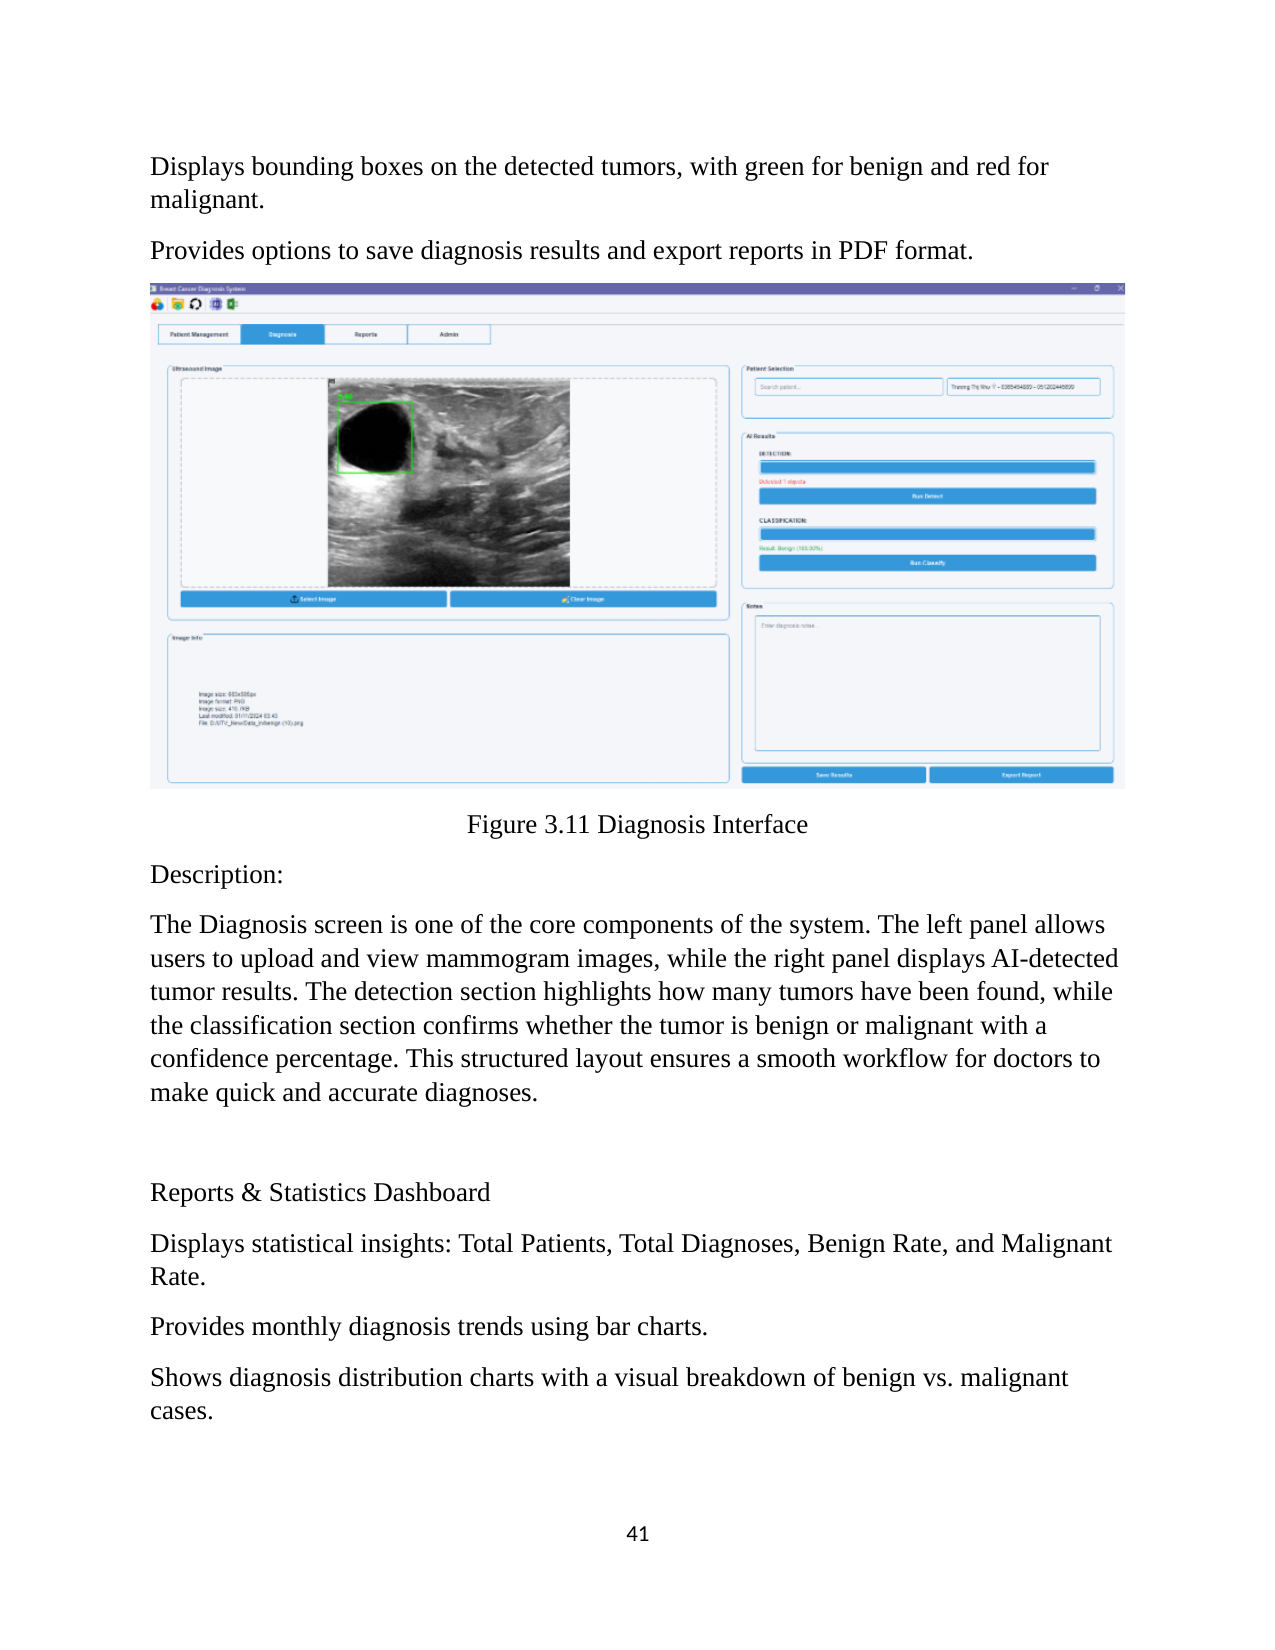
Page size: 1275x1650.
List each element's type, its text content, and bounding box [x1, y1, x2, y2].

text The Diagnosis screen is one of the core components of the system. The left panel allows users to upload and view mammogram images, while the right panel displays AI-detected tumor results. The detection section highlights how many tumors have been found, while the classification section confirms whether the tumor is benign or malignant with a confidence percentage. This structured layout ensures a smooth workflow for doctors to make quick and accurate diagnoses. [150, 908, 1125, 1107]
text Description: [150, 858, 1125, 889]
text Reports & Statistics Dashboard [150, 1176, 1125, 1208]
text Provides options to save diagnosis results and export reports in PDF format. [150, 234, 1125, 265]
text Provides monthly diagnosis trends using bar charts. [150, 1310, 1125, 1342]
text Figure 3.11 Diagnosis Interface [150, 808, 1125, 839]
picture [150, 283, 1125, 789]
text Displays statistical insights: Total Patients, Total Diagnoses, Benign Rate, and Malignant Rate. [150, 1227, 1125, 1291]
text Displays bounding boxes on the detected tumors, with green for benign and red for malignant. [150, 150, 1125, 215]
text Shows diagnosis distribution charts with a visual breakdown of benign vs. malignant cases. [150, 1361, 1125, 1425]
